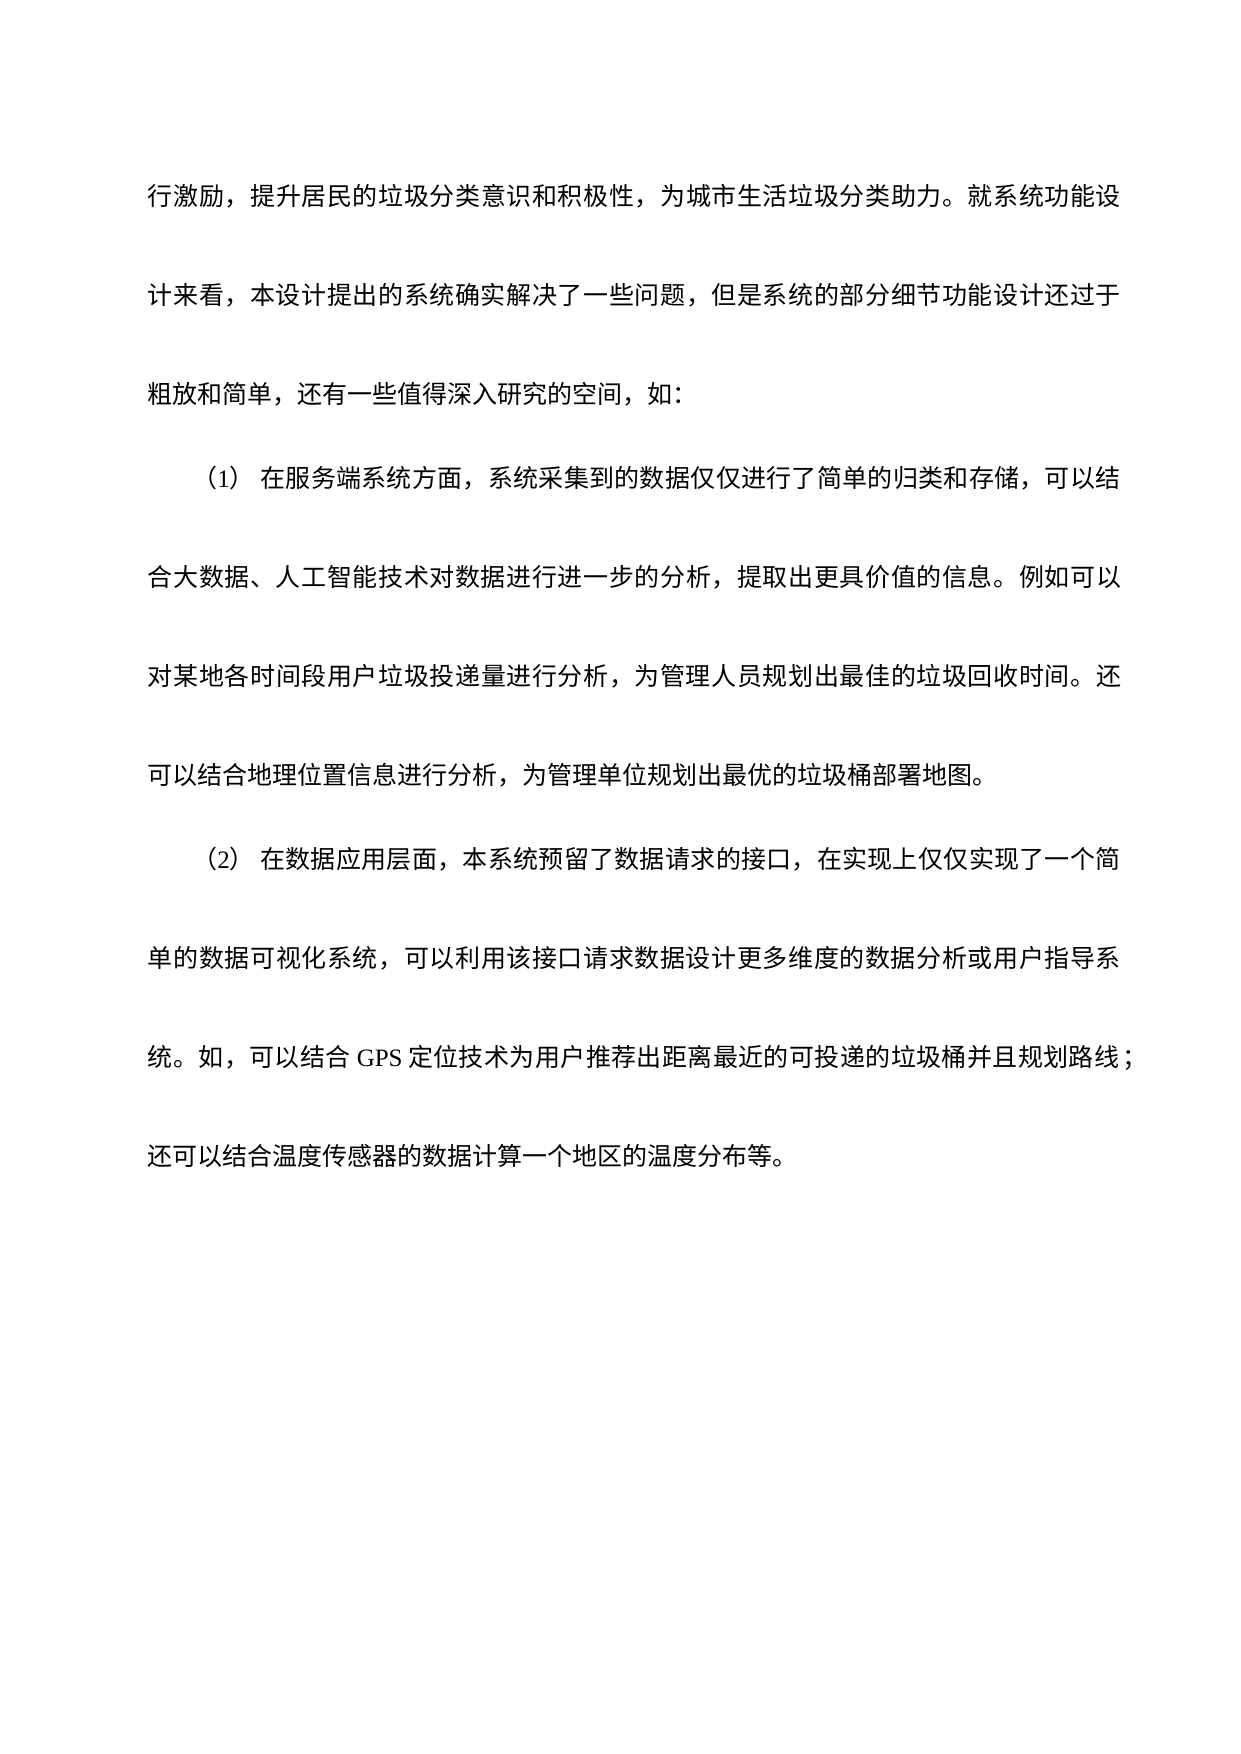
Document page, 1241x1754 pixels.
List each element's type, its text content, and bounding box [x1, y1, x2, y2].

subtitle 在数据应用层面，本系统预留了数据请求的接口，在实现上仅仅实现了一个简单的数据可视化系统，可以利用该接口请求数据设计更多维度的数据分析或用户指导系统。如，可以结合GPS定位技术为用户推荐出距离最近的可投递的垃圾桶并且规划路线；还可以结合温度传感器的数据计算一个地区的温度分布等。 [148, 825, 1122, 1188]
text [148, 161, 1122, 425]
subtitle 在服务端系统方面，系统采集到的数据仅仅进行了简单的归类和存储，可以结合大数据、人工智能技术对数据进行进一步的分析，提取出更具价值的信息。例如可以对某地各时间段用户垃圾投递量进行分析，为管理人员规划出最佳的垃圾回收时间。还可以结合地理位置信息进行分析，为管理单位规划出最优的垃圾桶部署地图。 [148, 443, 1122, 807]
